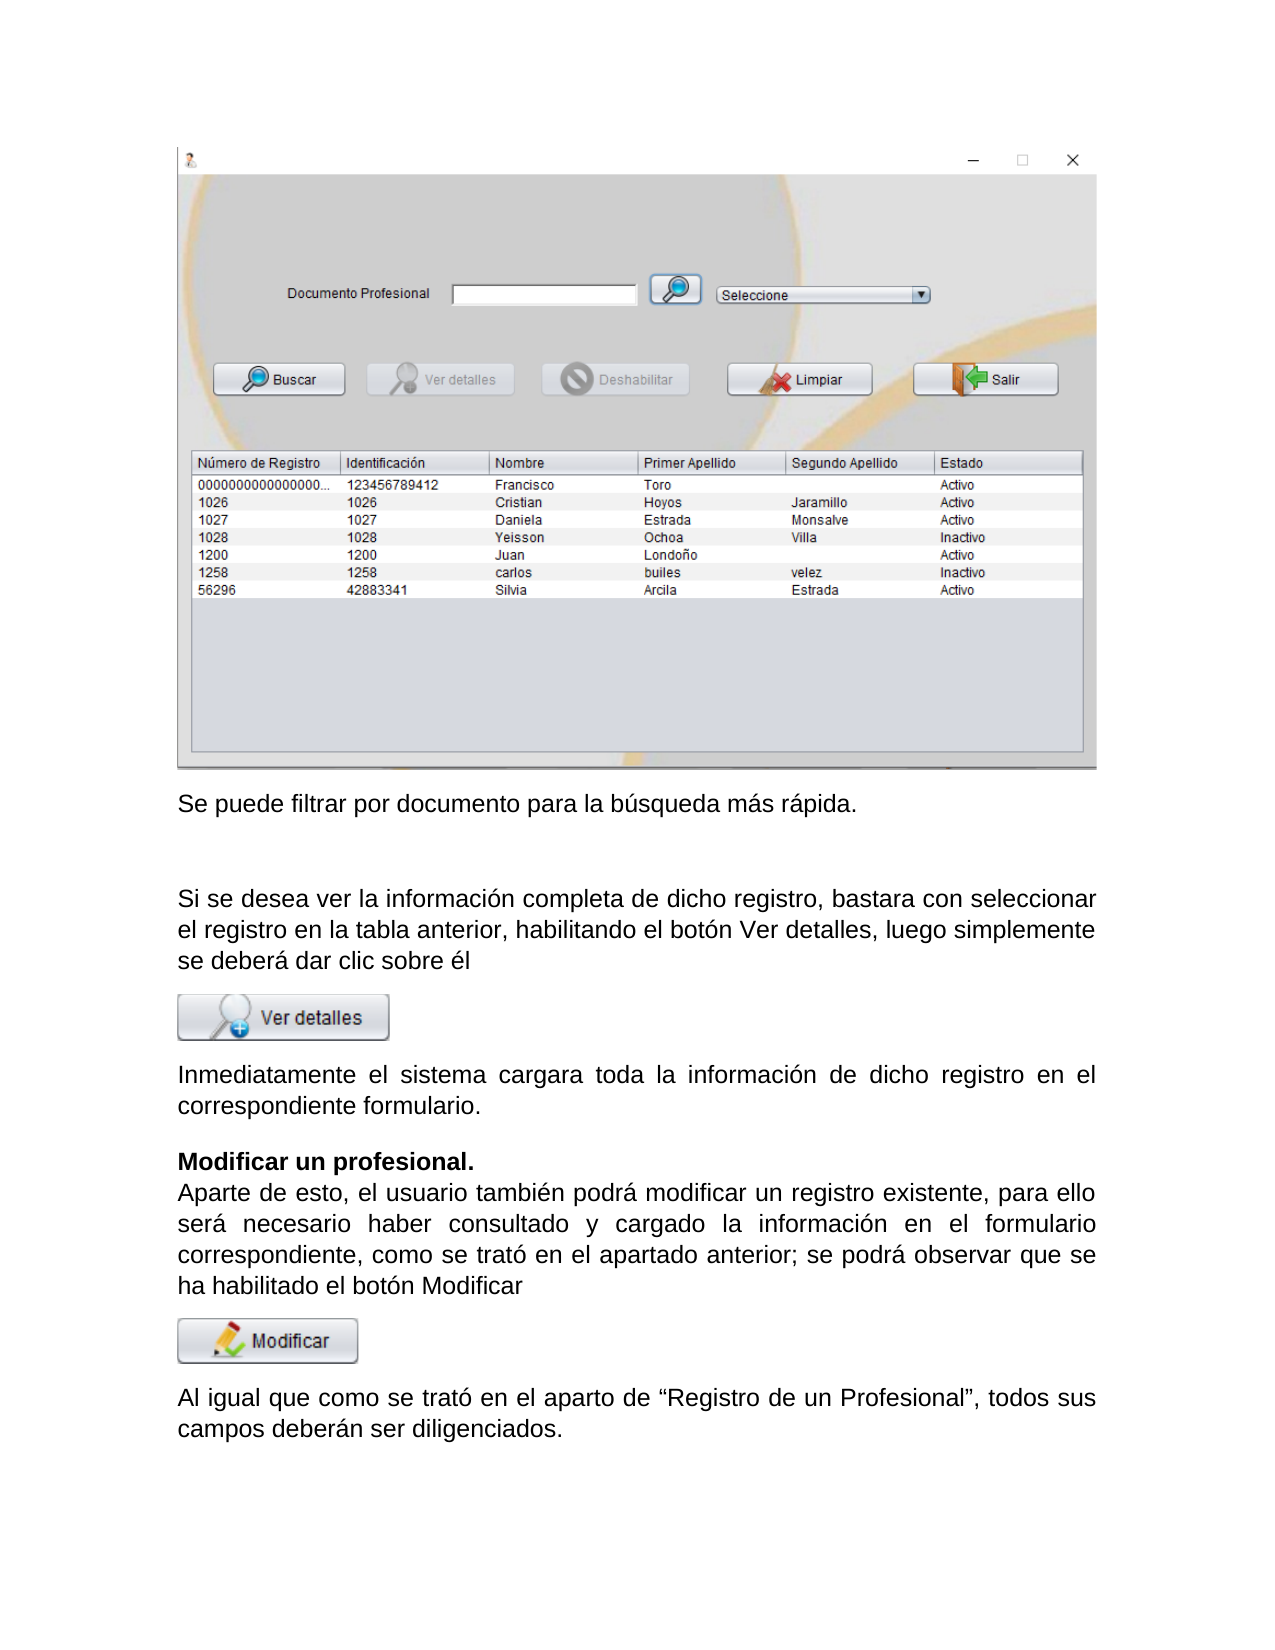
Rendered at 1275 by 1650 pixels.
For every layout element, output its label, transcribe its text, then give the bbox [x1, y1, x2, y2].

text Aparte de esto, el usuario también podrá modificar un registro existente, para ello será necesario haber consultado y cargado la información en el formulario correspondiente, como se trató en el apartado anterior; se podrá observar que se ha habilitado el botón Modificar [177, 1178, 1098, 1300]
text Inmediatamente el sistema cargara toda la información de dicho registro en el correspondiente formulario. [177, 1060, 1098, 1119]
picture [177, 994, 390, 1041]
text Al igual que como se trató en el aparto de “Registro de un Profesional”, todos sus campos deberán ser diligenciados. [177, 1383, 1098, 1443]
text Se puede filtrar por documento para la búsqueda más rápida. [177, 789, 1098, 818]
subtitle Modificar un profesional. [177, 1147, 1098, 1176]
picture [177, 1318, 359, 1364]
text Si se desea ver la información completa de dicho registro, bastara con seleccionar el registro en la tabla anterior, habilitando el botón Ver detalles, luego simplemente se deberá dar clic sobre él [177, 884, 1098, 975]
picture [177, 147, 1097, 770]
